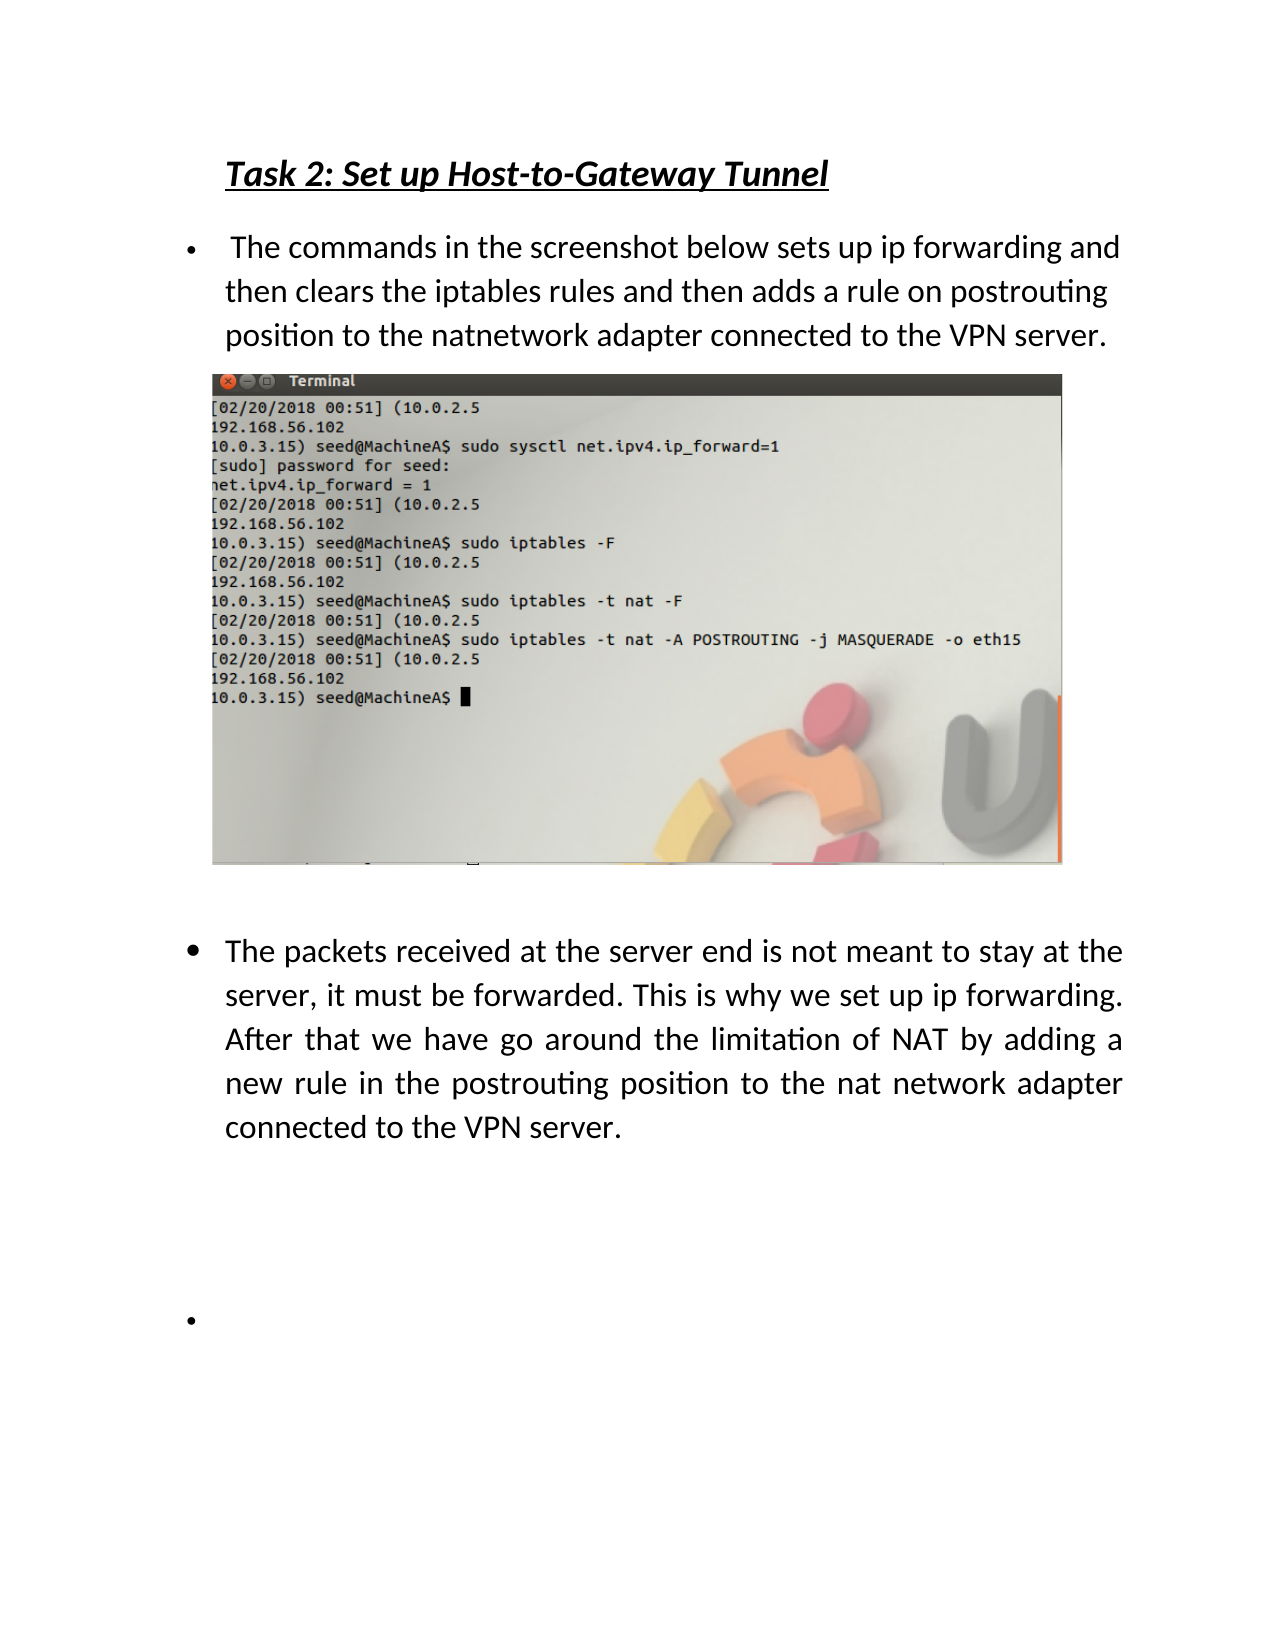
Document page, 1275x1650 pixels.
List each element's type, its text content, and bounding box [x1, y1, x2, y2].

text Task 2: Set up Host-to-Gateway Tunnel [225, 150, 1125, 196]
list The commands in the screenshot below sets up ip forwarding and then clears the iptables rules and then adds a rule on postrouting position to the natnetwork adapter connected to the VPN server. [187, 226, 1125, 355]
list The packets received at the server end is not meant to stay at the server, it must be forwarded. This is why we set up ip forwarding. After that we have go around the limitation of NAT by adding a new rule in the postrouting position to the nat network adapter connected to the VPN server. [187, 930, 1125, 1147]
picture [212, 374, 1063, 865]
